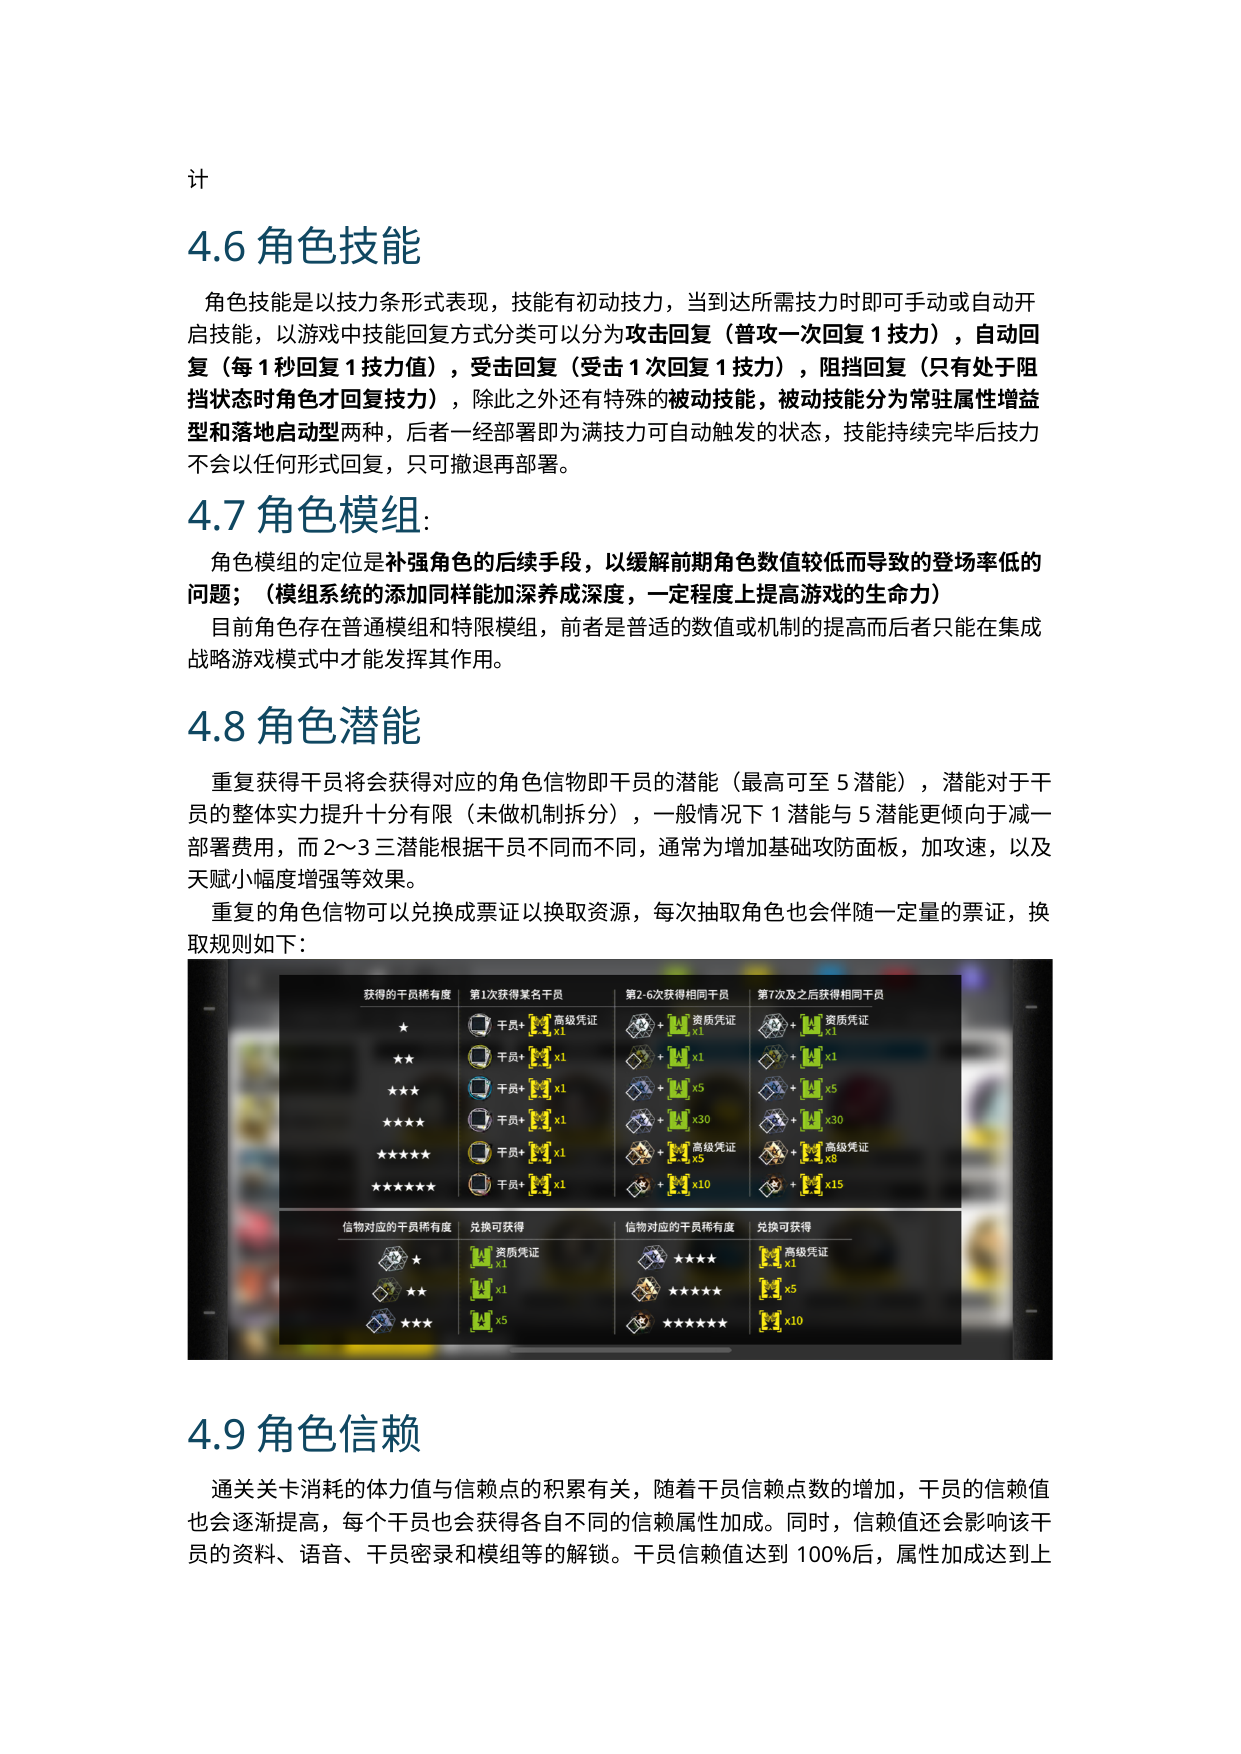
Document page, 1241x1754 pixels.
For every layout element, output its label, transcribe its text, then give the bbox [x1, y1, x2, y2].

subtitle 4.8角色潜能 [187, 691, 1053, 756]
text 4.7角色模组： [187, 479, 1053, 544]
picture [187, 959, 1053, 1360]
text 角色技能是以技力条形式表现，技能有初动技力，当到达所需技力时即可手动或自动开启技能，以游戏中技能回复方式分类可以分为攻击回复（普攻一次回复1技力），自动回复（每1秒回复1技力值），受击回复（受击1次回复1技力），阻挡回复（只有处于阻挡状态时角色才回复技力），除此之外还有特殊的被动技能，被动技能分为常驻属性增益型和落地启动型两种，后者一经部署即为满技力可自动触发的状态，技能持续完毕后技力不会以任何形式回复，只可撤退再部署。 [187, 284, 1053, 479]
text 重复获得干员将会获得对应的角色信物即干员的潜能（最高可至5潜能），潜能对于干员的整体实力提升十分有限（未做机制拆分），一般情况下1潜能与5潜能更倾向于减一部署费用，而2～3三潜能根据干员不同而不同，通常为增加基础攻防面板，加攻速，以及天赋小幅度增强等效果。 [187, 764, 1053, 894]
text 重复的角色信物可以兑换成票证以换取资源，每次抽取角色也会伴随一定量的票证，换取规则如下： [187, 894, 1053, 959]
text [187, 1472, 1053, 1569]
text 目前角色存在普通模组和特限模组，前者是普适的数值或机制的提高而后者只能在集成战略游戏模式中才能发挥其作用。 [187, 609, 1053, 674]
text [187, 162, 1053, 194]
text 角色模组的定位是补强角色的后续手段，以缓解前期角色数值较低而导致的登场率低的问题；（模组系统的添加同样能加深养成深度，一定程度上提高游戏的生命力） [187, 544, 1053, 609]
subtitle 4.9角色信赖 [187, 1399, 1053, 1464]
subtitle 4.6角色技能 [187, 211, 1053, 276]
